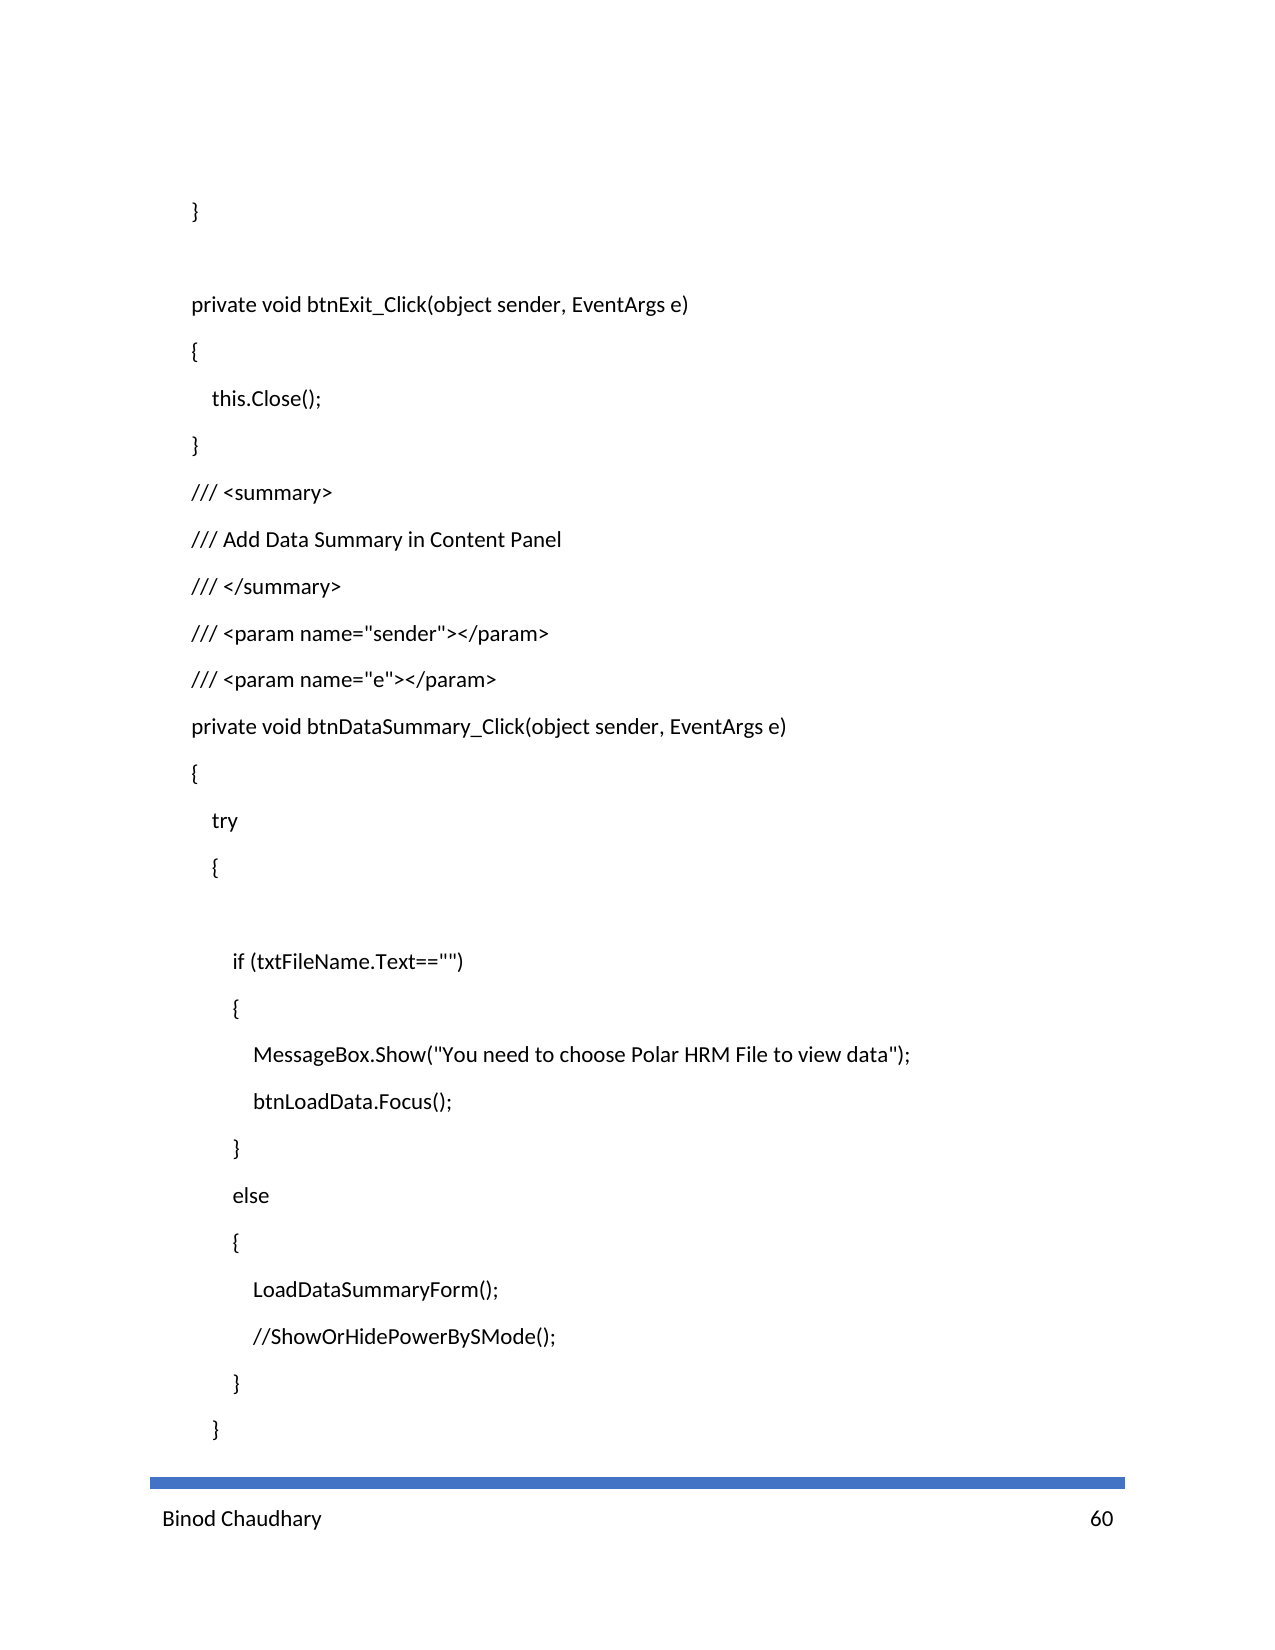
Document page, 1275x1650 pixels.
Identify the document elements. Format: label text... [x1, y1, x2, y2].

text /// <summary> [150, 478, 1125, 506]
text btnLoadData.Focus(); [150, 1087, 1125, 1116]
text { [150, 337, 1125, 366]
text /// <param name="sender"></param> [150, 619, 1125, 647]
text } [150, 1416, 1125, 1444]
text if (txtFileName.Text=="") [150, 947, 1125, 975]
text { [150, 1228, 1125, 1256]
text /// Add Data Summary in Content Panel [150, 525, 1125, 553]
text try [150, 806, 1125, 834]
text } [150, 1369, 1125, 1397]
text { [150, 994, 1125, 1022]
text this.Close(); [150, 384, 1125, 412]
text { [150, 759, 1125, 787]
text } [150, 197, 1125, 225]
text MessageBox.Show("You need to choose Polar HRM File to view data"); [150, 1041, 1125, 1069]
text { [150, 853, 1125, 881]
text //ShowOrHidePowerBySMode(); [150, 1322, 1125, 1350]
text LoadDataSummaryForm(); [150, 1275, 1125, 1303]
text /// </summary> [150, 572, 1125, 600]
text private void btnExit_Click(object sender, EventArgs e) [150, 291, 1125, 319]
text private void btnDataSummary_Click(object sender, EventArgs e) [150, 712, 1125, 741]
text } [150, 431, 1125, 459]
text /// <param name="e"></param> [150, 666, 1125, 694]
text } [150, 1134, 1125, 1162]
text else [150, 1181, 1125, 1209]
